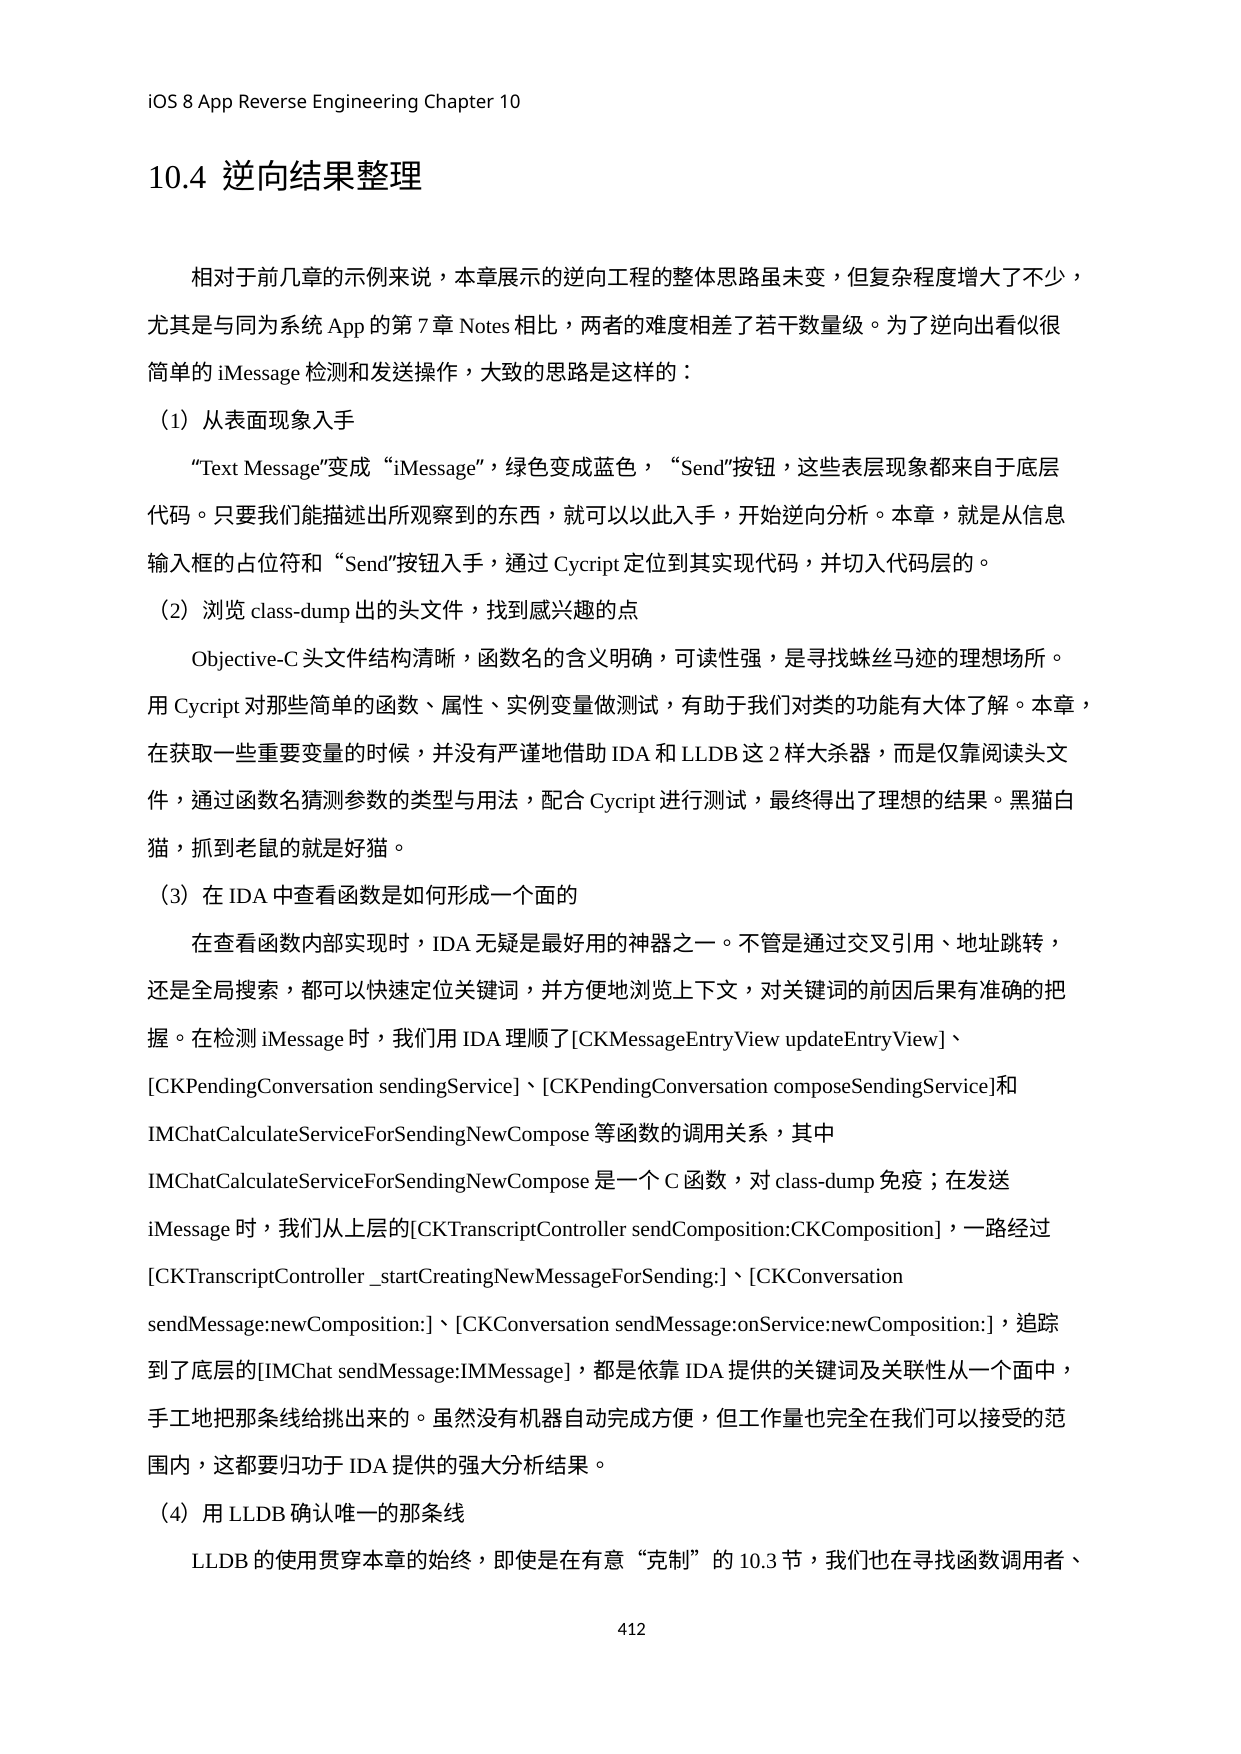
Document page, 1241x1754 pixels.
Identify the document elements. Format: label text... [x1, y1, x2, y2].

text Objective-C头文件结构清晰，函数名的含义明确，可读性强，是寻找蛛丝马迹的理想场所。用Cycript对那些简单的函数、属性、实例变量做测试，有助于我们对类的功能有大体了解。本章，在获取一些重要变量的时候，并没有严谨地借助IDA和LLDB这2样大杀器，而是仅靠阅读头文件，通过函数名猜测参数的类型与用法，配合Cycript进行测试，最终得出了理想的结果。黑猫白猫，抓到老鼠的就是好猫。 [148, 641, 1078, 862]
text （1）从表面现象入手 [148, 403, 1078, 434]
text 在查看函数内部实现时，IDA无疑是最好用的神器之一。不管是通过交叉引用、地址跳转，还是全局搜索，都可以快速定位关键词，并方便地浏览上下文，对关键词的前因后果有准确的把握。在检测iMessage时，我们用IDA理顺了[CKMessageEntryView updateEntryView]、[CKPendingConversation sendingService]、[CKPendingConversation composeSendingService]和IMChatCalculateServiceForSendingNewCompose等函数的调用关系，其中IMChatCalculateServiceForSendingNewCompose是一个C函数，对class-dump免疫；在发送iMessage时，我们从上层的[CKTranscriptController sendComposition:CKComposition]，一路经过[CKTranscriptController _startCreatingNewMessageForSending:]、[CKConversation sendMessage:newComposition:]、[CKConversation sendMessage:onService:newComposition:]，追踪到了底层的[IMChat sendMessage:IMMessage]，都是依靠IDA提供的关键词及关联性从一个面中，手工地把那条线给挑出来的。虽然没有机器自动完成方便，但工作量也完全在我们可以接受的范围内，这都要归功于IDA提供的强大分析结果。 [148, 926, 1078, 1480]
subtitle 10.4 逆向结果整理 [148, 150, 1078, 198]
text “Text Message”变成“iMessage”，绿色变成蓝色，“Send”按钮，这些表层现象都来自于底层代码。只要我们能描述出所观察到的东西，就可以以此入手，开始逆向分析。本章，就是从信息输入框的占位符和“Send”按钮入手，通过Cycript定位到其实现代码，并切入代码层的。 [148, 450, 1078, 577]
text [148, 1543, 1078, 1575]
text （2）浏览class-dump出的头文件，找到感兴趣的点 [148, 593, 1078, 625]
text 相对于前几章的示例来说，本章展示的逆向工程的整体思路虽未变，但复杂程度增大了不少，尤其是与同为系统App的第7章Notes相比，两者的难度相差了若干数量级。为了逆向出看似很简单的iMessage检测和发送操作，大致的思路是这样的： [148, 260, 1078, 387]
text （4）用LLDB确认唯一的那条线 [148, 1496, 1078, 1527]
text （3）在IDA中查看函数是如何形成一个面的 [148, 878, 1078, 910]
